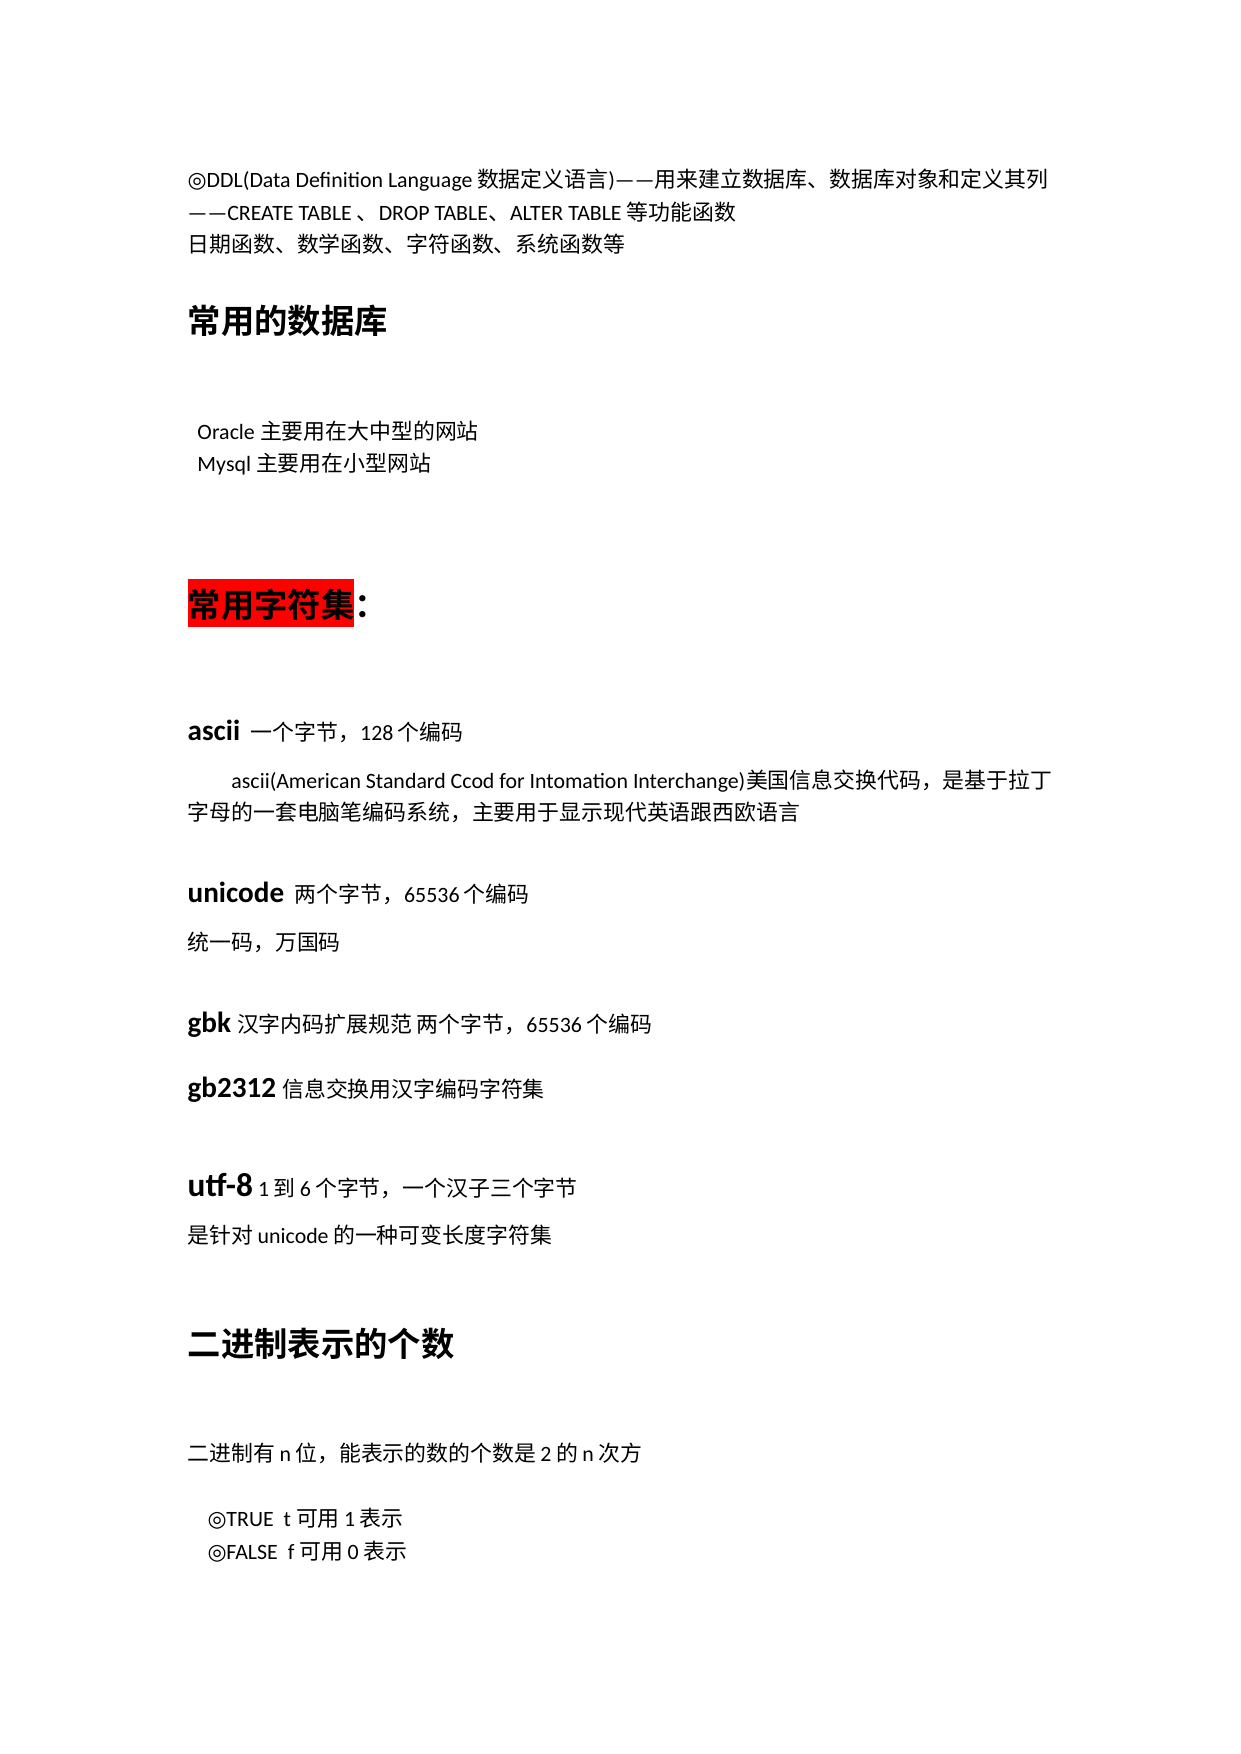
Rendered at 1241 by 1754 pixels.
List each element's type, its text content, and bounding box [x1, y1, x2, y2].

text 是针对unicode的一种可变长度字符集 [187, 1217, 1053, 1250]
text 日期函数、数学函数、字符函数、系统函数等 [187, 227, 1053, 259]
text Mysql 主要用在小型网站 [187, 446, 1053, 478]
subtitle 常用的数据库 [187, 287, 1053, 352]
text utf-8 1到6个字节，一个汉子三个字节 [187, 1152, 1053, 1217]
text 二进制有n位，能表示的数的个数是2的n次方 [187, 1436, 1053, 1468]
text Oracle 主要用在大中型的网站 [187, 413, 1053, 446]
text 统一码，万国码 [187, 925, 1053, 957]
text ascii(American Standard Ccod for Intomation Interchange)美国信息交换代码，是基于拉丁字母的一套电脑笔编码系统，主要用于显示现代英语跟西欧语言 [187, 762, 1053, 827]
text ——CREATE TABLE 、DROP TABLE、ALTER TABLE 等功能函数 [187, 194, 1053, 227]
text gb2312信息交换用汉字编码字符集 [187, 1055, 1053, 1120]
text unicode 两个字节，65536个编码 [187, 860, 1053, 925]
text ◎DDL(Data Definition Language数据定义语言)——用来建立数据库、数据库对象和定义其列 [187, 162, 1053, 194]
subtitle 常用字符集： [187, 570, 1053, 635]
text gbk汉字内码扩展规范 两个字节，65536个编码 [187, 990, 1053, 1055]
text ascii 一个字节，128个编码 [187, 697, 1053, 762]
text ◎TRUE t 可用1表示 [187, 1501, 1053, 1533]
subtitle 二进制表示的个数 [187, 1309, 1053, 1374]
text ◎FALSE f 可用0表示 [187, 1533, 1053, 1566]
